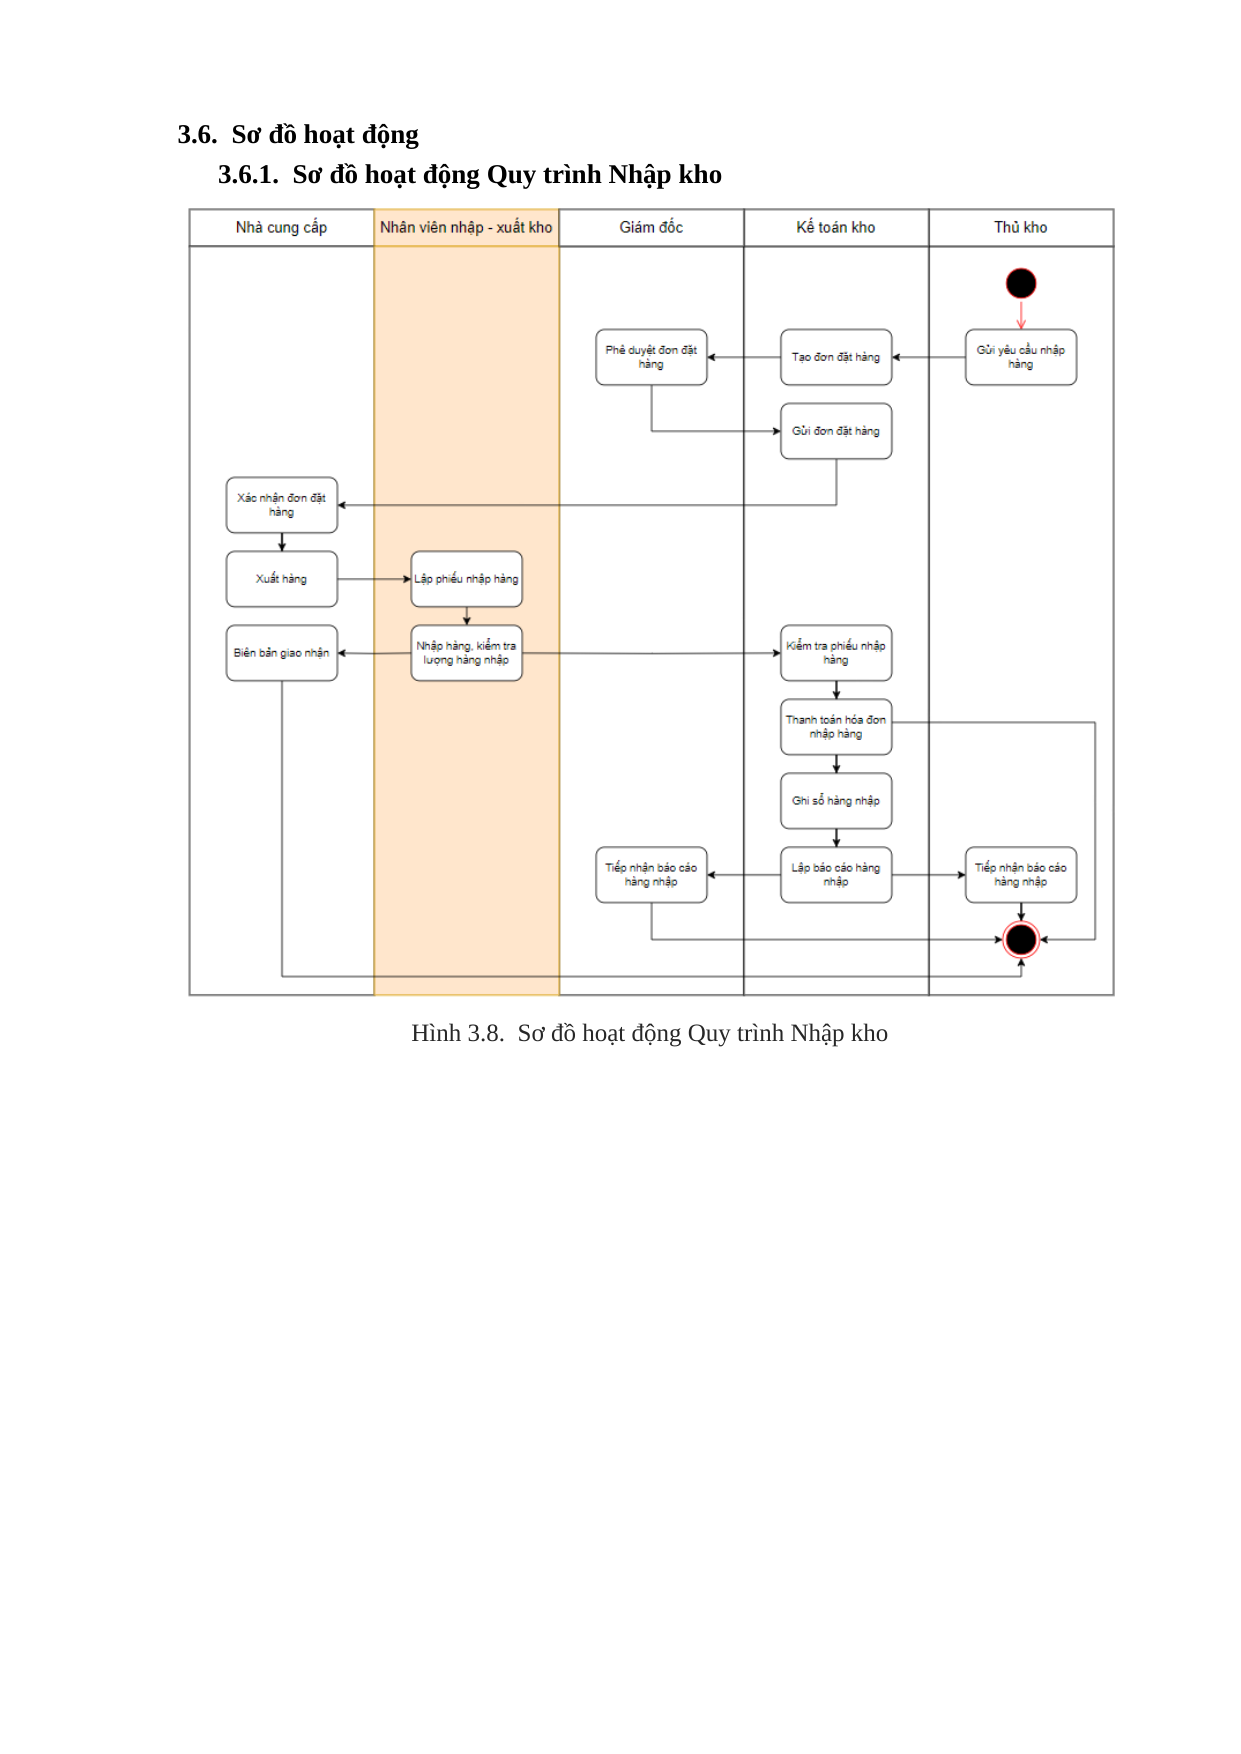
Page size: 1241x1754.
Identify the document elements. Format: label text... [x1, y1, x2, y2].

list Sơ đồ hoạt động Quy trình Nhập kho [218, 158, 1122, 190]
list Sơ đồ hoạt động [177, 118, 1122, 149]
picture [177, 198, 1123, 1008]
subtitle Sơ đồ hoạt động Quy trình Nhập kho [177, 1018, 1122, 1046]
